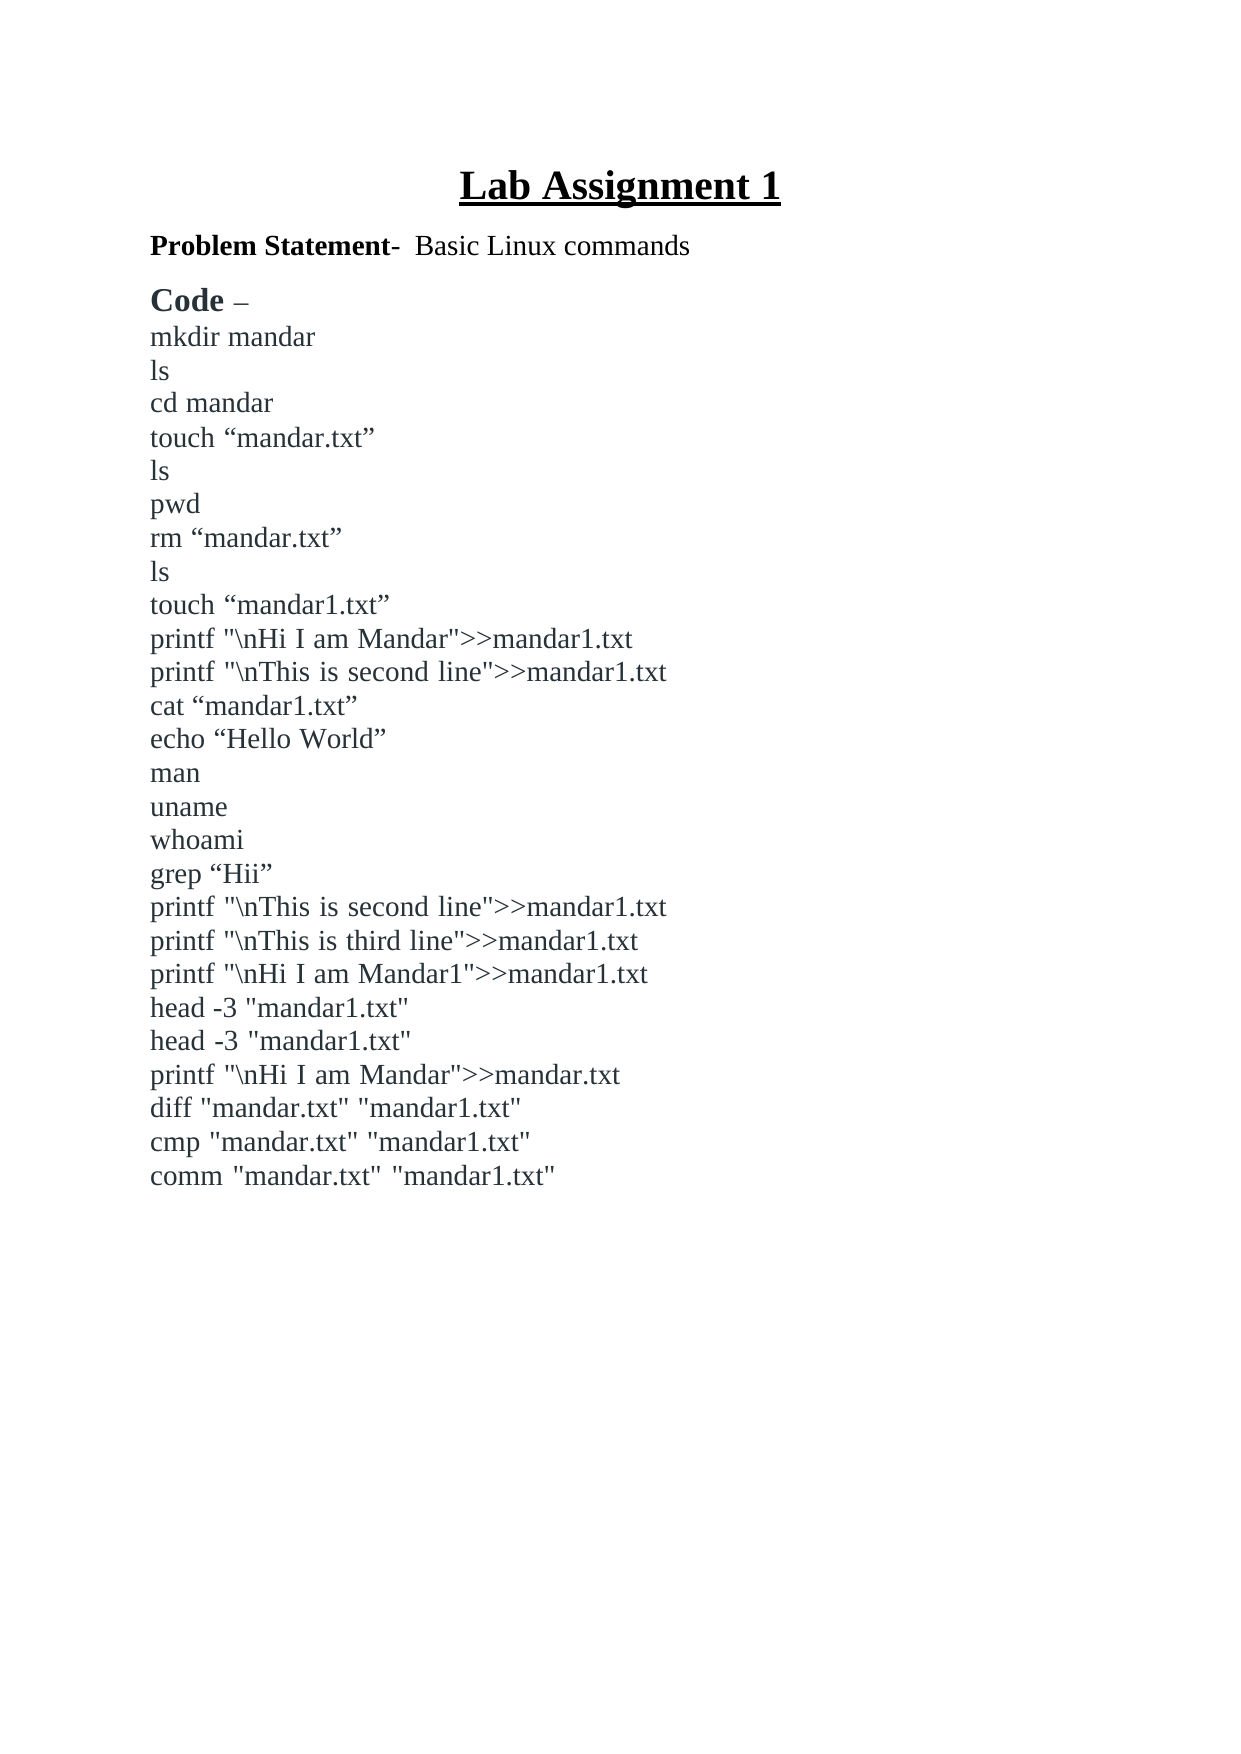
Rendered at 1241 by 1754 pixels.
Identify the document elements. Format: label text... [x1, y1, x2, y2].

text uname whoami grep “Hii” [150, 789, 293, 889]
text touch “mandar1.txt” [150, 587, 1153, 621]
text printf "\nThis is second line">>mandar1.txt printf "\nThis is third line">>mandar1.txt printf "\nHi I am Mandar1">>mandar1.txt head -3 "mandar1.txt" [150, 889, 681, 1024]
text printf "\nHi I am Mandar">>mandar1.txt printf "\nThis is second line">>mandar1.txt cat “mandar1.txt” [150, 621, 681, 722]
text rm “mandar.txt” ls [150, 520, 359, 587]
text echo “Hello World” man [150, 722, 391, 789]
text printf "\nHi I am Mandar">>mandar.txt diff "mandar.txt" "mandar1.txt" [150, 1057, 629, 1124]
text Code – mkdir mandar ls [150, 281, 317, 386]
text head -3 "mandar1.txt" [150, 1024, 1153, 1057]
text Problem Statement- Basic Linux commands [150, 228, 1153, 262]
text cmp "mandar.txt" "mandar1.txt" comm "mandar.txt" "mandar1.txt" [150, 1124, 558, 1191]
text pwd [150, 487, 1153, 520]
subtitle Lab Assignment 1 [236, 161, 1004, 208]
text cd mandar [150, 386, 1153, 420]
text touch “mandar.txt” ls [150, 420, 391, 487]
